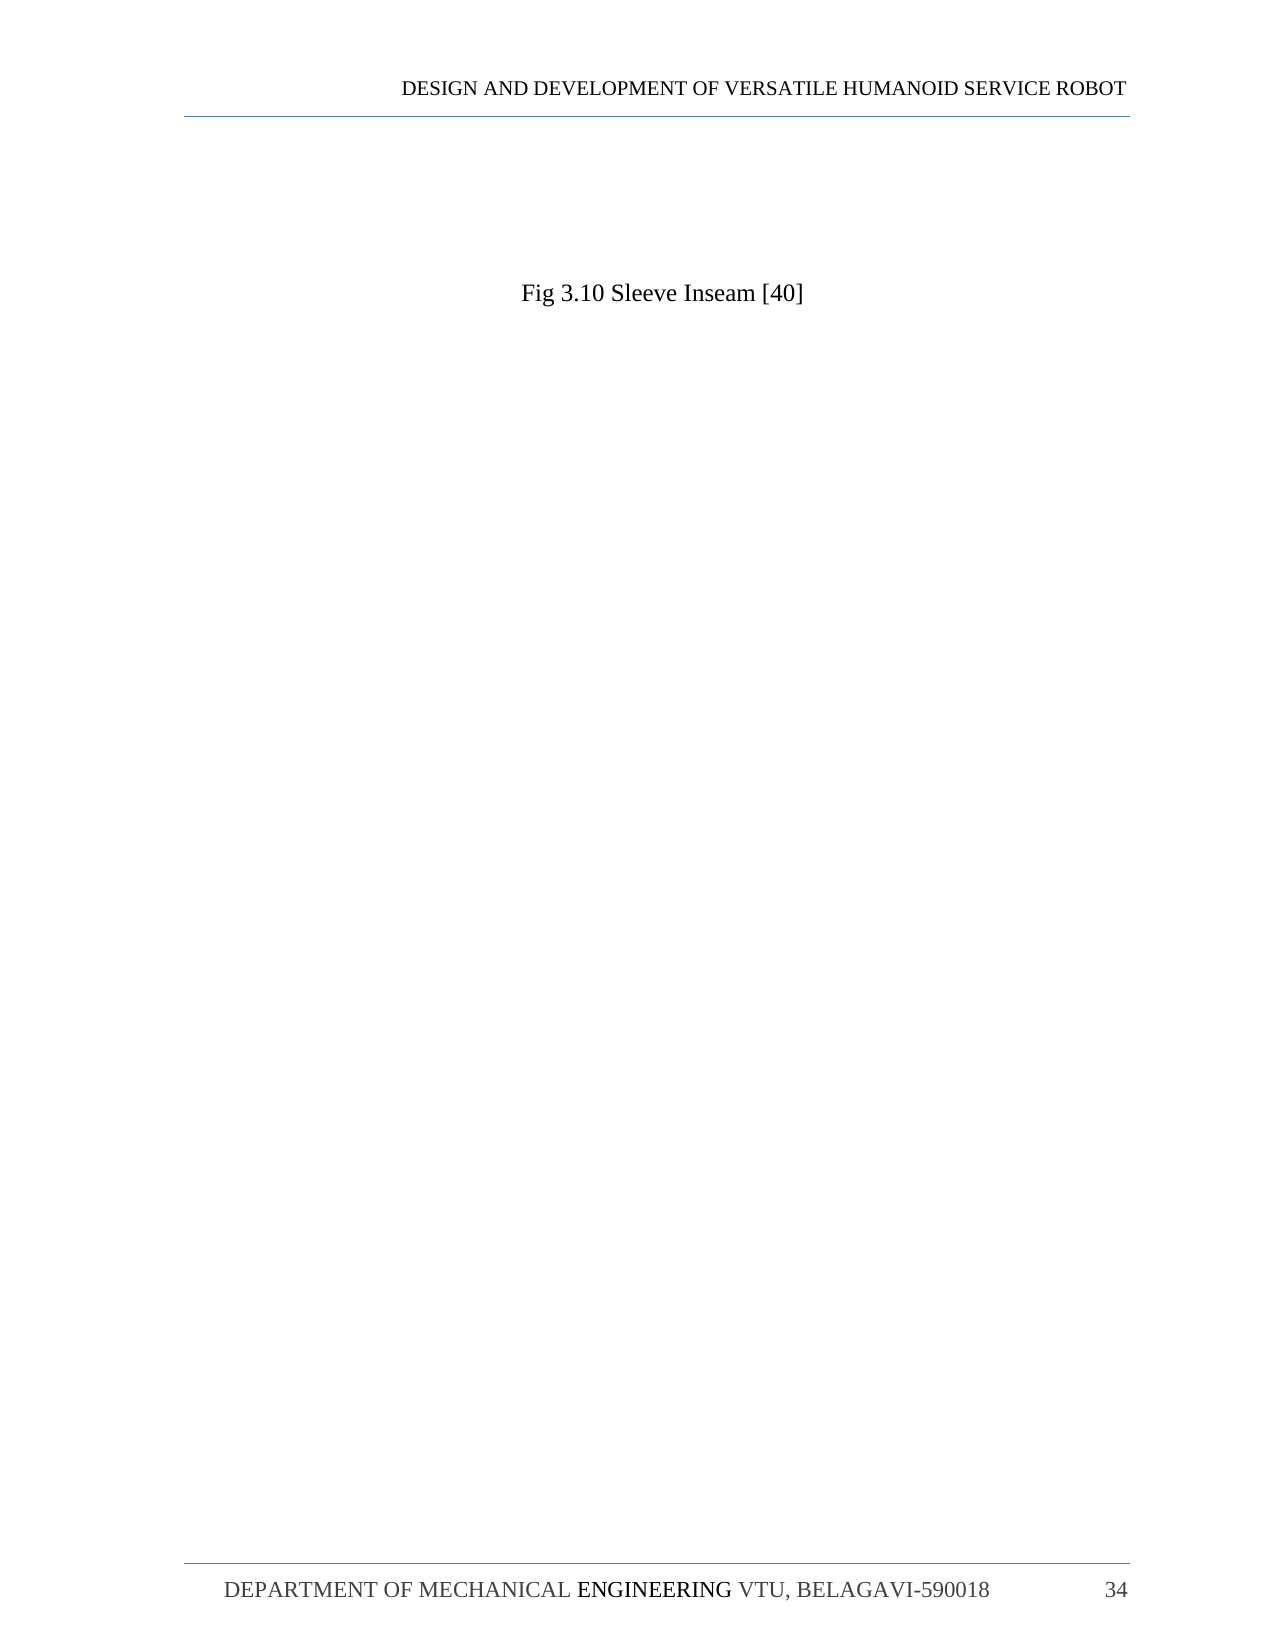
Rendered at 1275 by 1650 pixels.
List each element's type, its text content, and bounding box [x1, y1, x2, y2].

text Fig 3.10 Sleeve Inseam [40] [218, 278, 1107, 307]
